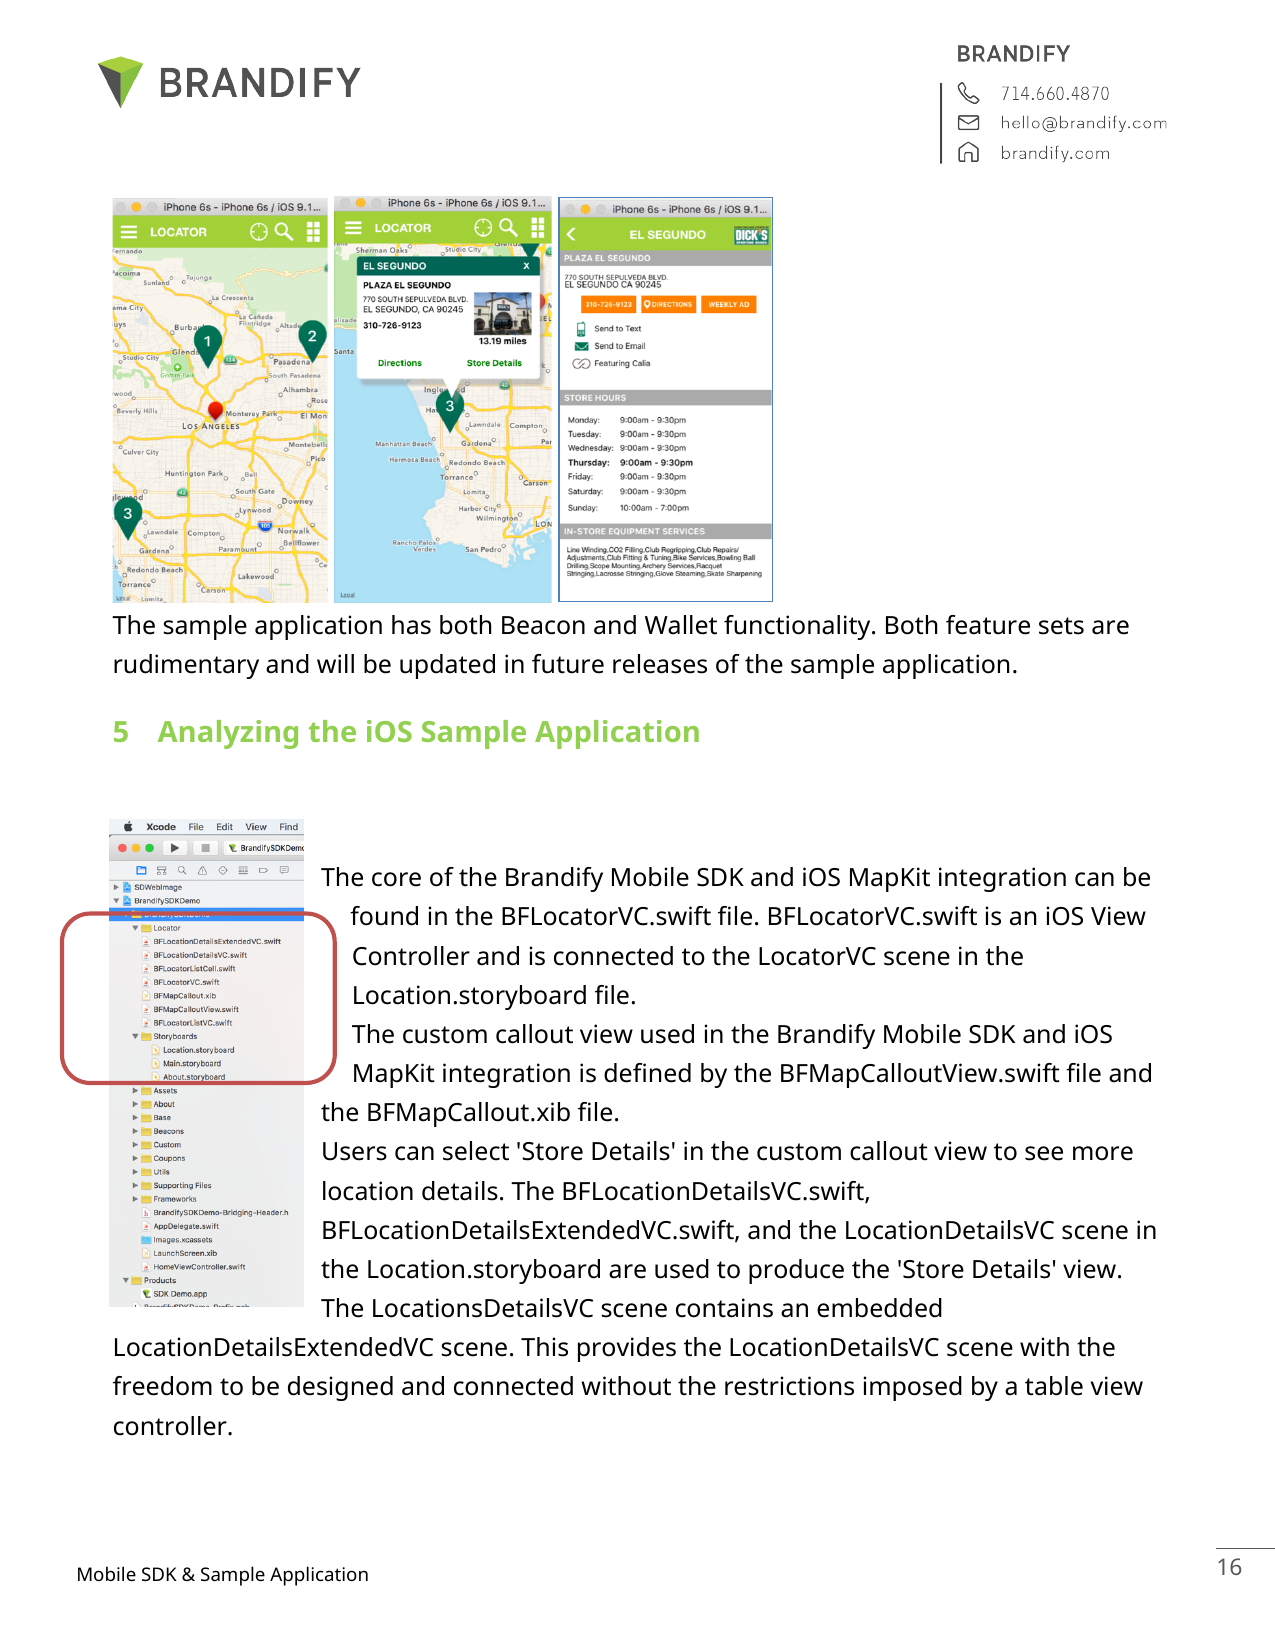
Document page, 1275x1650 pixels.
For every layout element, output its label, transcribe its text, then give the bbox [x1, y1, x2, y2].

subtitle Analyzing the iOS Sample Application [112, 711, 1162, 751]
picture [109, 916, 304, 1080]
text The core of the Brandify Mobile SDK and iOS MapKit integration can be found in the BFLocatorVC.swift file. BFLocatorVC.swift is an iOS View Controller and is connected to the LocatorVC scene in the Location.storyboard file. [304, 860, 1162, 1011]
picture [109, 1086, 304, 1307]
text Users can select 'Store Details' in the custom callout view to see more location details. The BFLocationDetailsVC.swift, BFLocationDetailsExtendedVC.swift, and the LocationDetailsVC scene in the Location.storyboard are used to produce the 'Store Details' view. The LocationsDetailsVC scene contains an embedded LocationDetailsExtendedVC scene. This provides the LocationDetailsVC scene with the freedom to be designed and connected without the restrictions imposed by a table view controller. [112, 1134, 1162, 1442]
picture [334, 196, 552, 603]
picture [560, 198, 772, 601]
text The sample application has both Beacon and Wallet functionality. Both feature sets are rudimentary and will be updated in future releases of the sample application. [112, 607, 1162, 681]
picture [109, 819, 304, 911]
text The custom callout view used in the Brandify Mobile SDK and iOS MapKit integration is defined by the BFMapCalloutView.swift file and the BFMapCallout.xib file. [304, 1016, 1162, 1129]
picture [34, 16, 1275, 186]
picture [112, 198, 328, 603]
